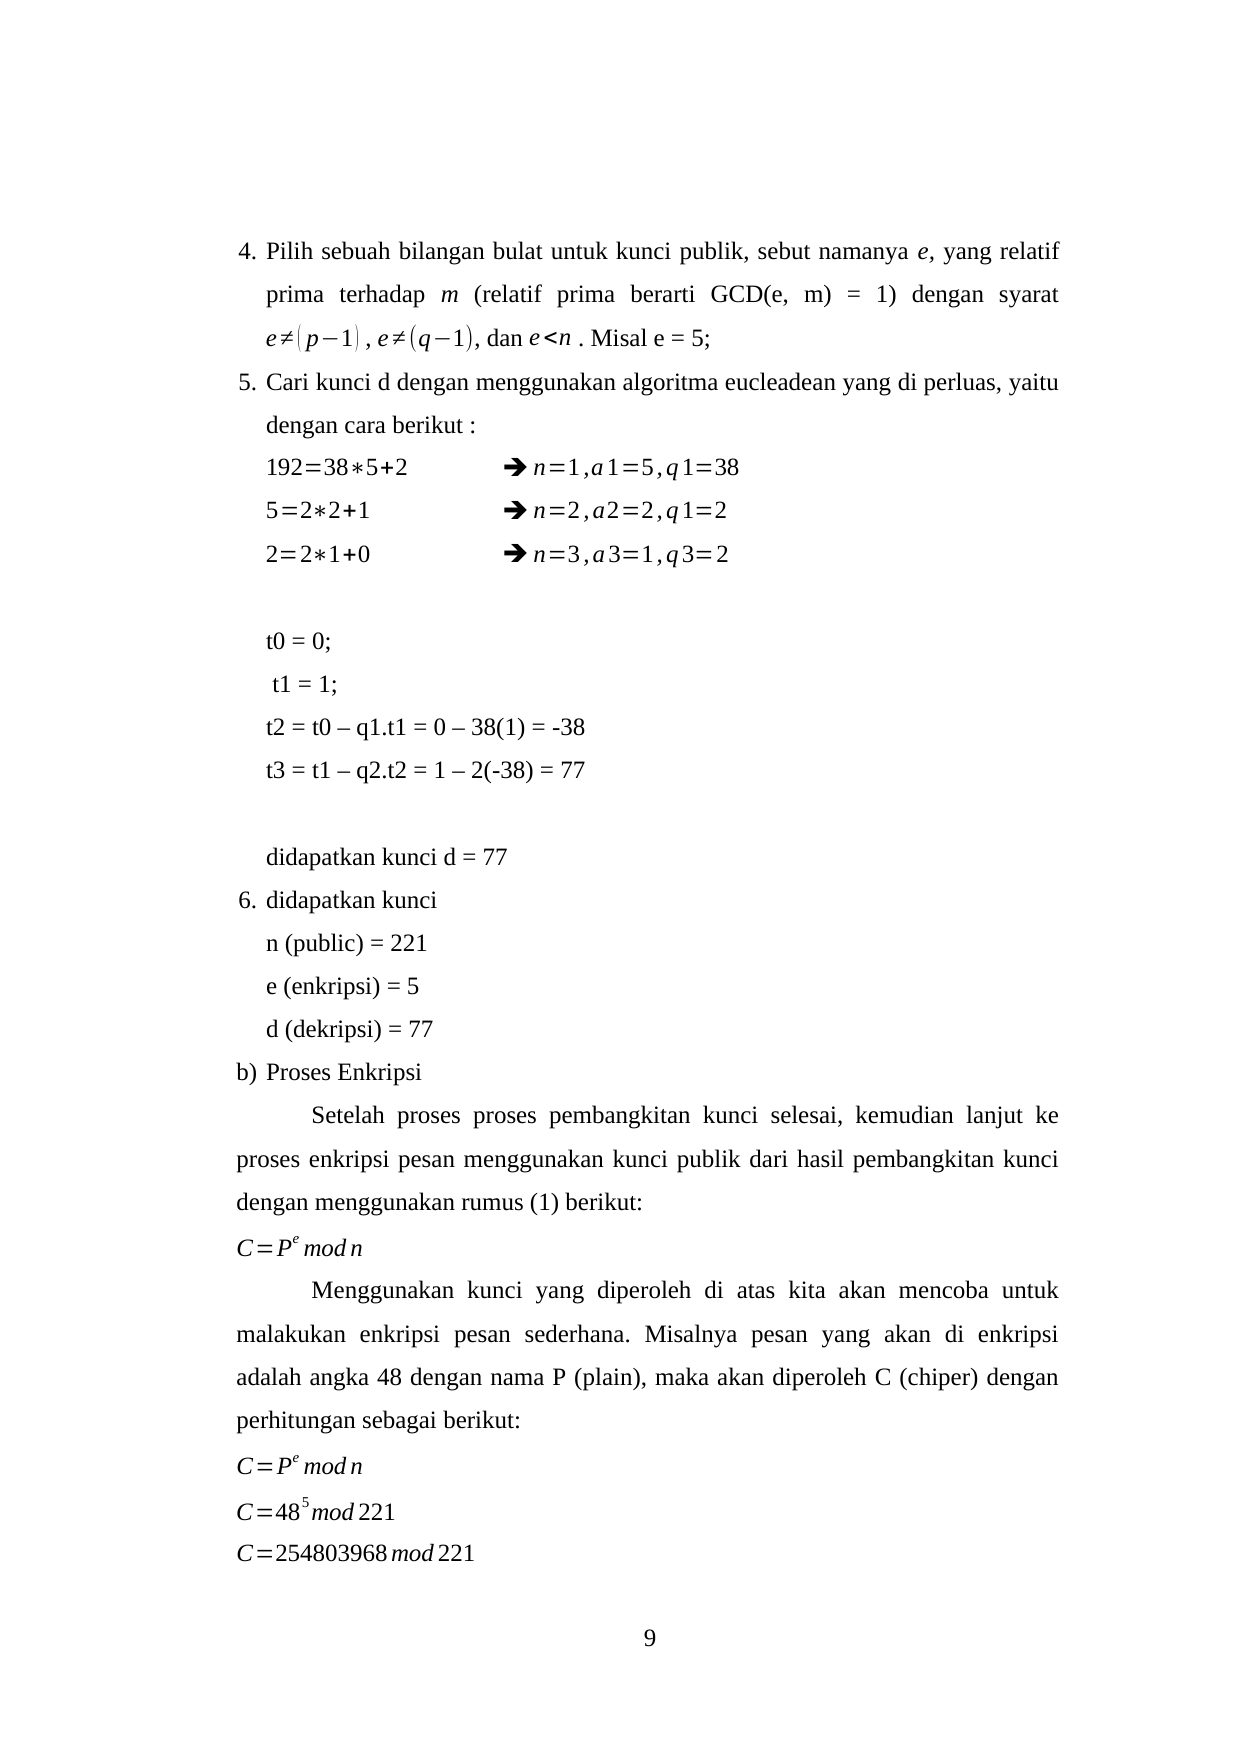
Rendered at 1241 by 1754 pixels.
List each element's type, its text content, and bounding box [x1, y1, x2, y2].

text Setelah proses proses pembangkitan kunci selesai, kemudian lanjut ke proses enkripsi pesan menggunakan kunci publik dari hasil pembangkitan kunci dengan menggunakan rumus (1) berikut: [236, 1101, 1059, 1216]
text Menggunakan kunci yang diperoleh di atas kita akan mencoba untuk malakukan enkripsi pesan sederhana. Misalnya pesan yang akan di enkripsi adalah angka 48 dengan nama P (plain), maka akan diperoleh C (chiper) dengan perhitungan sebagai berikut: [236, 1276, 1059, 1434]
text t0 = 0; [266, 626, 1059, 655]
text didapatkan kunci d = 77 [266, 842, 1059, 871]
list Pilih sebuah bilangan bulat untuk kunci publik, sebut namanya e, yang relatif prima terhadap m (relatif prima berarti GCD(e, m) = 1) dengan syarat , , dan . Misal e = 5; [238, 236, 1059, 353]
list didapatkan kunci [238, 885, 1059, 914]
text t2 = t0 – q1.t1 = 0 – 38(1) = -38 [266, 712, 1059, 741]
text t3 = t1 – q2.t2 = 1 – 2(-38) = 77 [266, 756, 1059, 784]
list Cari kunci d dengan menggunakan algoritma eucleadean yang di perluas, yaitu dengan cara berikut : [238, 367, 1059, 439]
text n (public) = 221 [266, 928, 1059, 957]
text e (enkripsi) = 5 [266, 971, 1059, 1000]
text t1 = 1; [266, 669, 1059, 698]
text d (dekripsi) = 77 [266, 1014, 1059, 1043]
list Proses Enkripsi [236, 1057, 1059, 1086]
